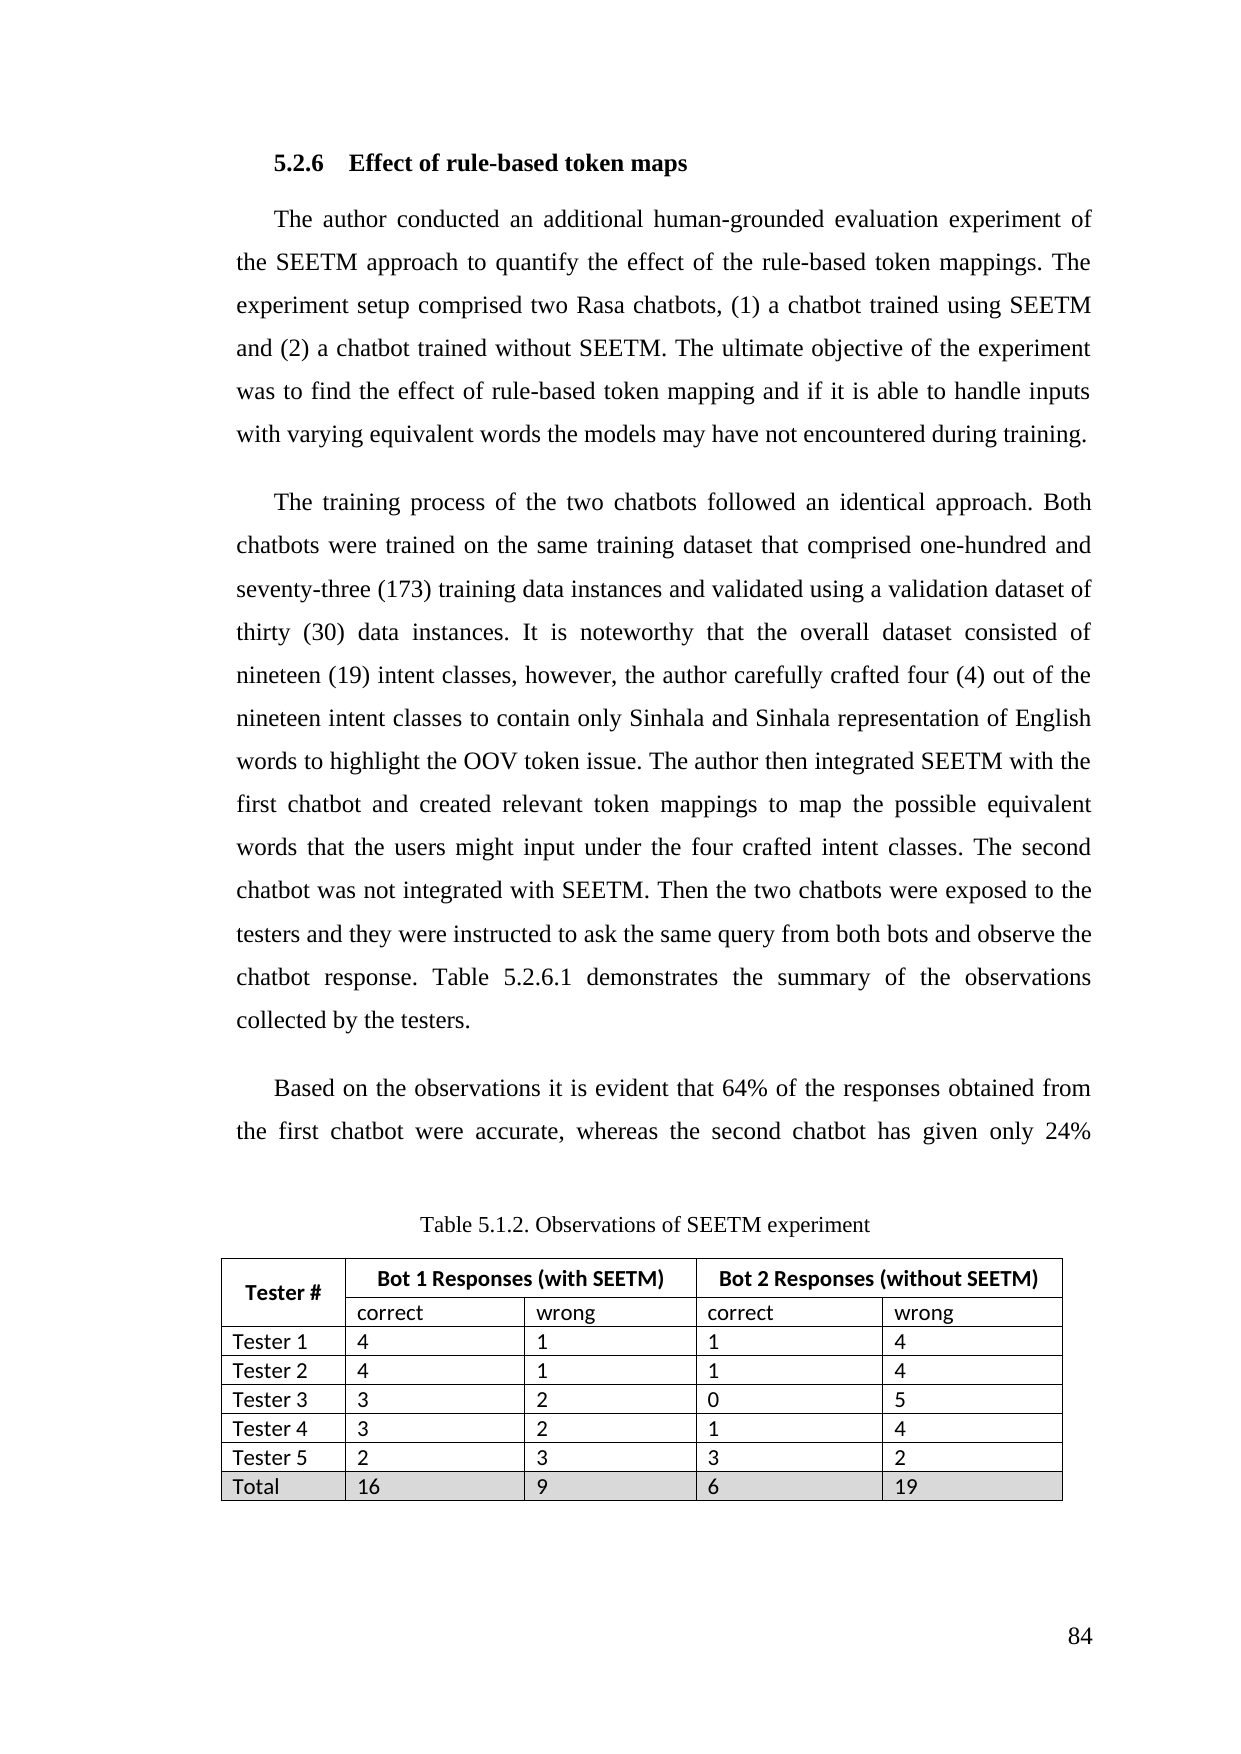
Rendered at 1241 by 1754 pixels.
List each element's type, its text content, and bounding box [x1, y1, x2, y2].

text The author conducted an additional human-grounded evaluation experiment of the SEETM approach to quantify the effect of the rule-based token mappings. The experiment setup comprised two Rasa chatbots, (1) a chatbot trained using SEETM and (2) a chatbot trained without SEETM. The ultimate objective of the experiment was to find the effect of rule-based token mapping and if it is able to handle inputs with varying equivalent words the models may have not encountered during training. [236, 204, 1092, 448]
text Based on the observations it is evident that 64% of the responses obtained from the first chatbot were accurate, whereas the second chatbot has given only 24% accurate responses. The observations clearly highlight the impact of rule-based token mapping. The experiment setup is available as a public GitHub repository with relevant instructions, where interested individuals can easily setup the experiment environment and redo the experiment if required. The repository also contains the SEETM token maps utilized within the first bot. See Appendix E: Token Mapping Testing Setup and Appendix F: Token Mapping Testing Observations for more details on the experiment conducted. [236, 1073, 1092, 1145]
subtitle Effect of rule-based token maps [274, 148, 1092, 176]
text The training process of the two chatbots followed an identical approach. Both chatbots were trained on the same training dataset that comprised one-hundred and seventy-three (173) training data instances and validated using a validation dataset of thirty (30) data instances. It is noteworthy that the overall dataset consisted of nineteen (19) intent classes, however, the author carefully crafted four (4) out of the nineteen intent classes to contain only Sinhala and Sinhala representation of English words to highlight the OOV token issue. The author then integrated SEETM with the first chatbot and created relevant token mappings to map the possible equivalent words that the users might input under the four crafted intent classes. The second chatbot was not integrated with SEETM. Then the two chatbots were exposed to the testers and they were instructed to ask the same query from both bots and observe the chatbot response. Table 5.2.6.1 demonstrates the summary of the observations collected by the testers. [236, 487, 1092, 1034]
